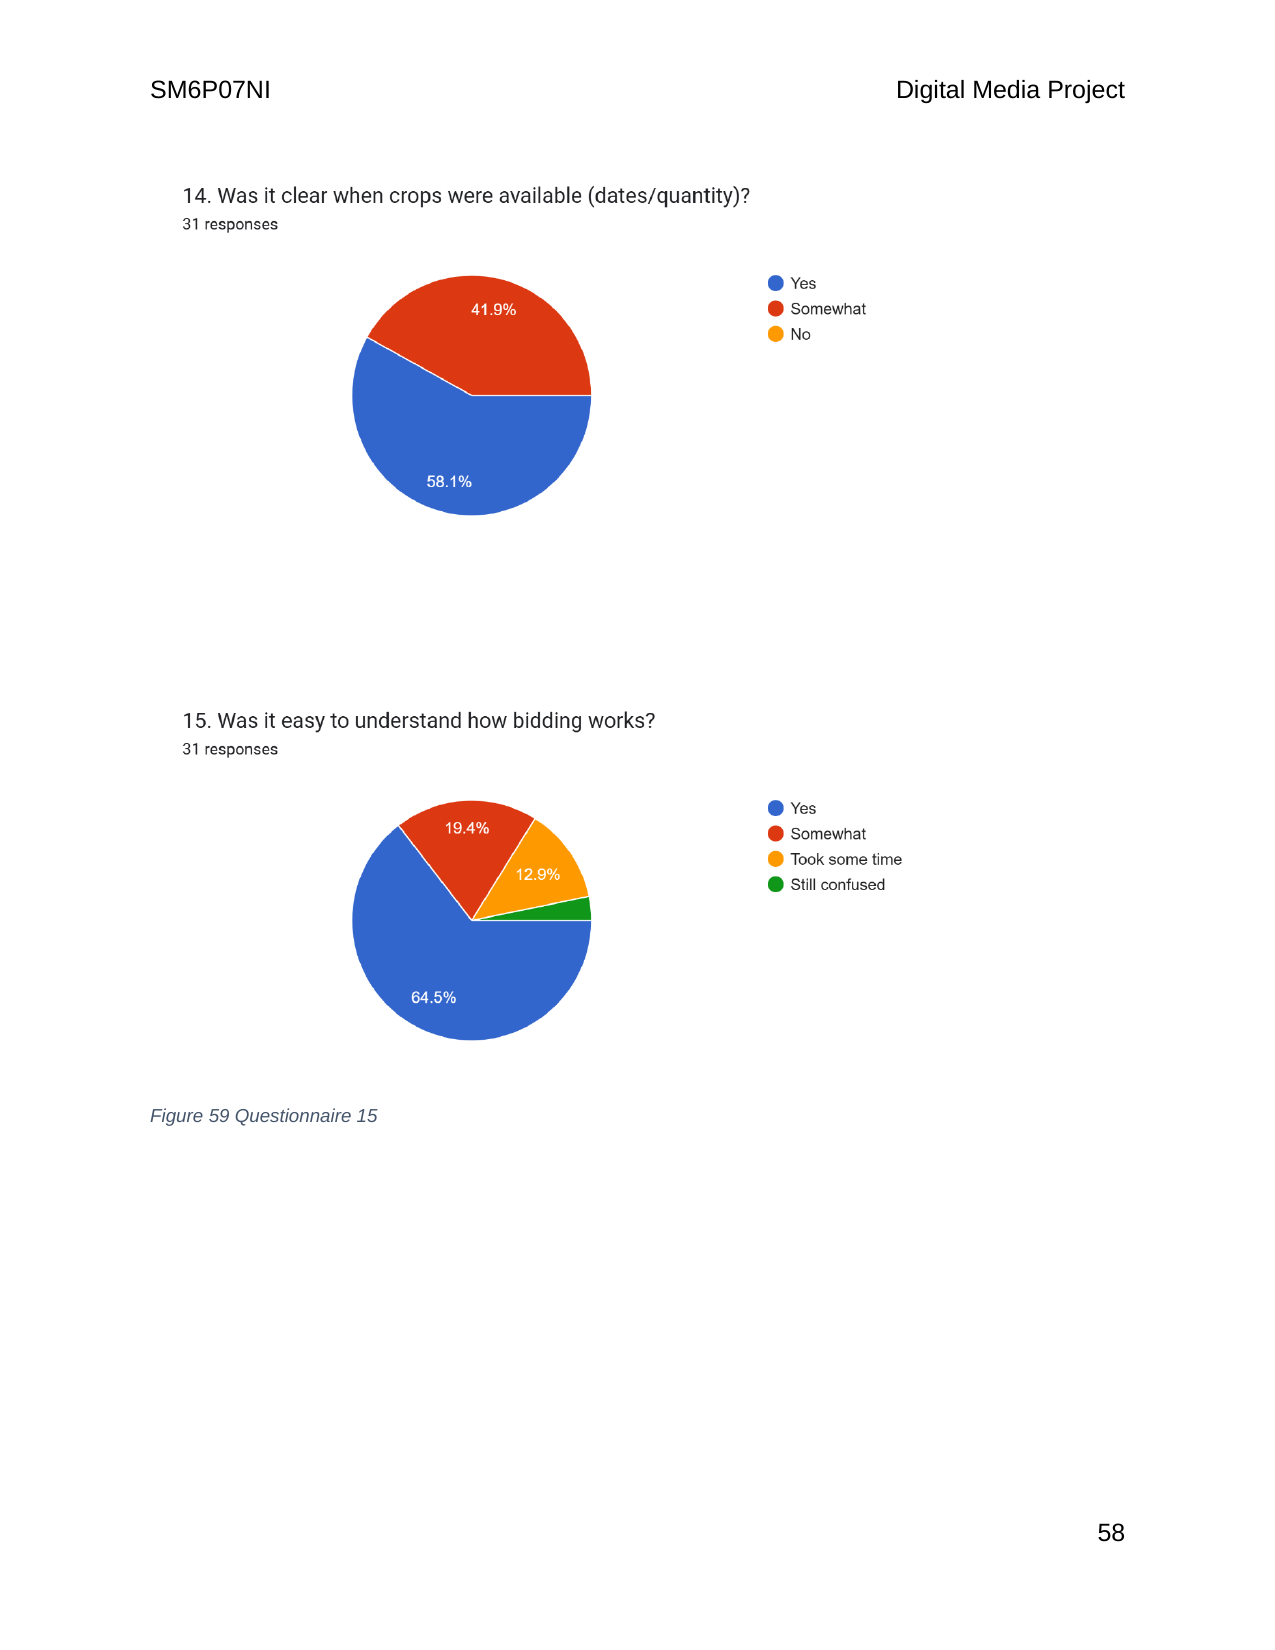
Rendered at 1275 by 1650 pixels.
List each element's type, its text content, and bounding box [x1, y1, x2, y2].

text Figure 59 Questionnaire 15 [150, 1104, 1125, 1126]
picture [150, 675, 1125, 1086]
picture [150, 150, 1125, 561]
